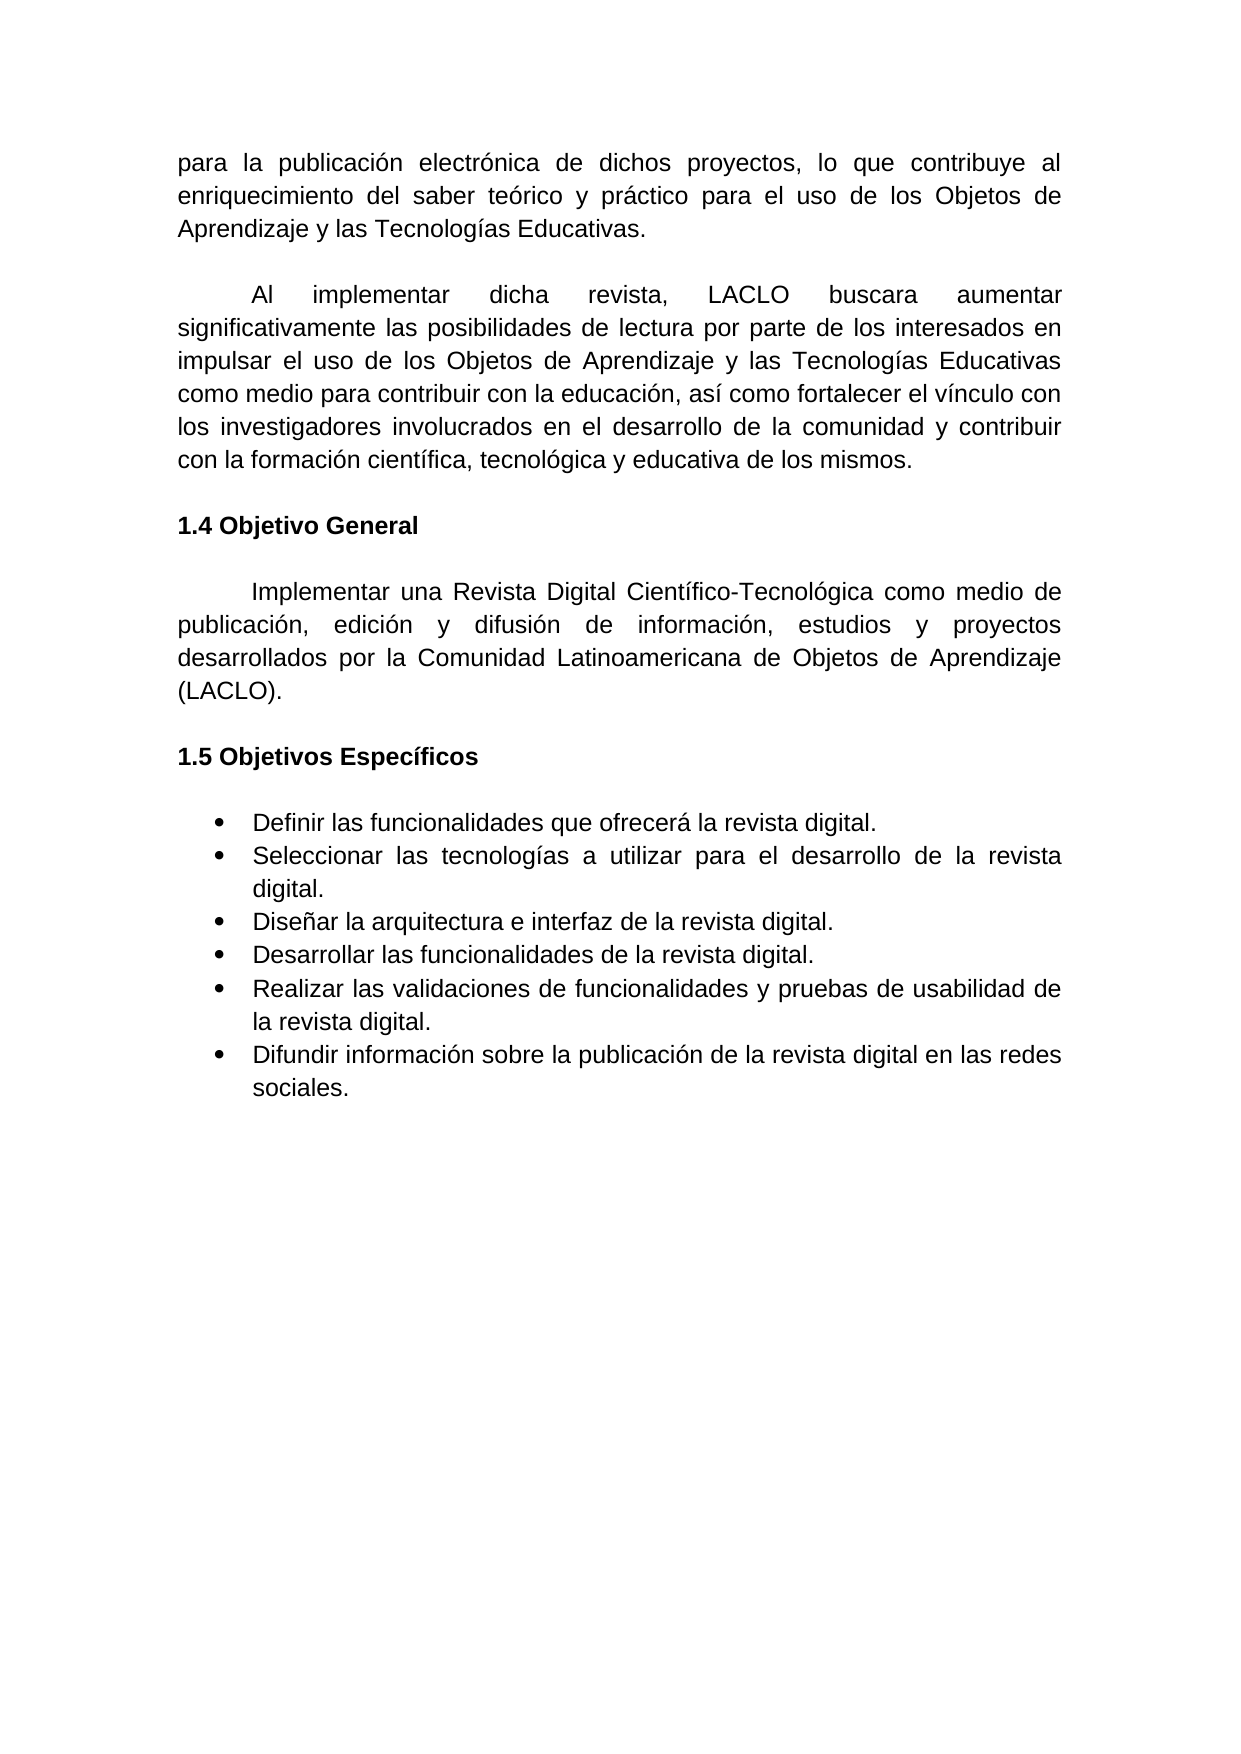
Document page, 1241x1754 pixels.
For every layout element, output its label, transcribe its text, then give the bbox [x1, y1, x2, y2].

list Difundir información sobre la publicación de la revista digital en las redes sociales. [215, 1040, 1063, 1102]
list Al implementar dicha revista, LACLO buscara aumentar significativamente las posibilidades de lectura por parte de los interesados en impulsar el uso de los Objetos de Aprendizaje y las Tecnologías Educativas como medio para contribuir con la educación, así como fortalecer el vínculo con los investigadores involucrados en el desarrollo de la comunidad y contribuir con la formación científica, tecnológica y educativa de los mismos. [177, 280, 1063, 473]
list Desarrollar las funcionalidades de la revista digital. [215, 940, 1063, 969]
text 1.5 Objetivos Específicos [177, 742, 1063, 771]
text 1.4 Objetivo General [177, 511, 1063, 539]
list Diseñar la arquitectura e interfaz de la revista digital. [215, 907, 1063, 936]
list Realizar las validaciones de funcionalidades y pruebas de usabilidad de la revista digital. [215, 973, 1063, 1035]
list Definir las funcionalidades que ofrecerá la revista digital. [215, 808, 1063, 837]
text Implementar una Revista Digital Científico-Tecnológica como medio de publicación, edición y difusión de información, estudios y proyectos desarrollados por la Comunidad Latinoamericana de Objetos de Aprendizaje (LACLO). [177, 577, 1063, 705]
list Seleccionar las tecnologías a utilizar para el desarrollo de la revista digital. [215, 841, 1063, 903]
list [177, 148, 1063, 242]
